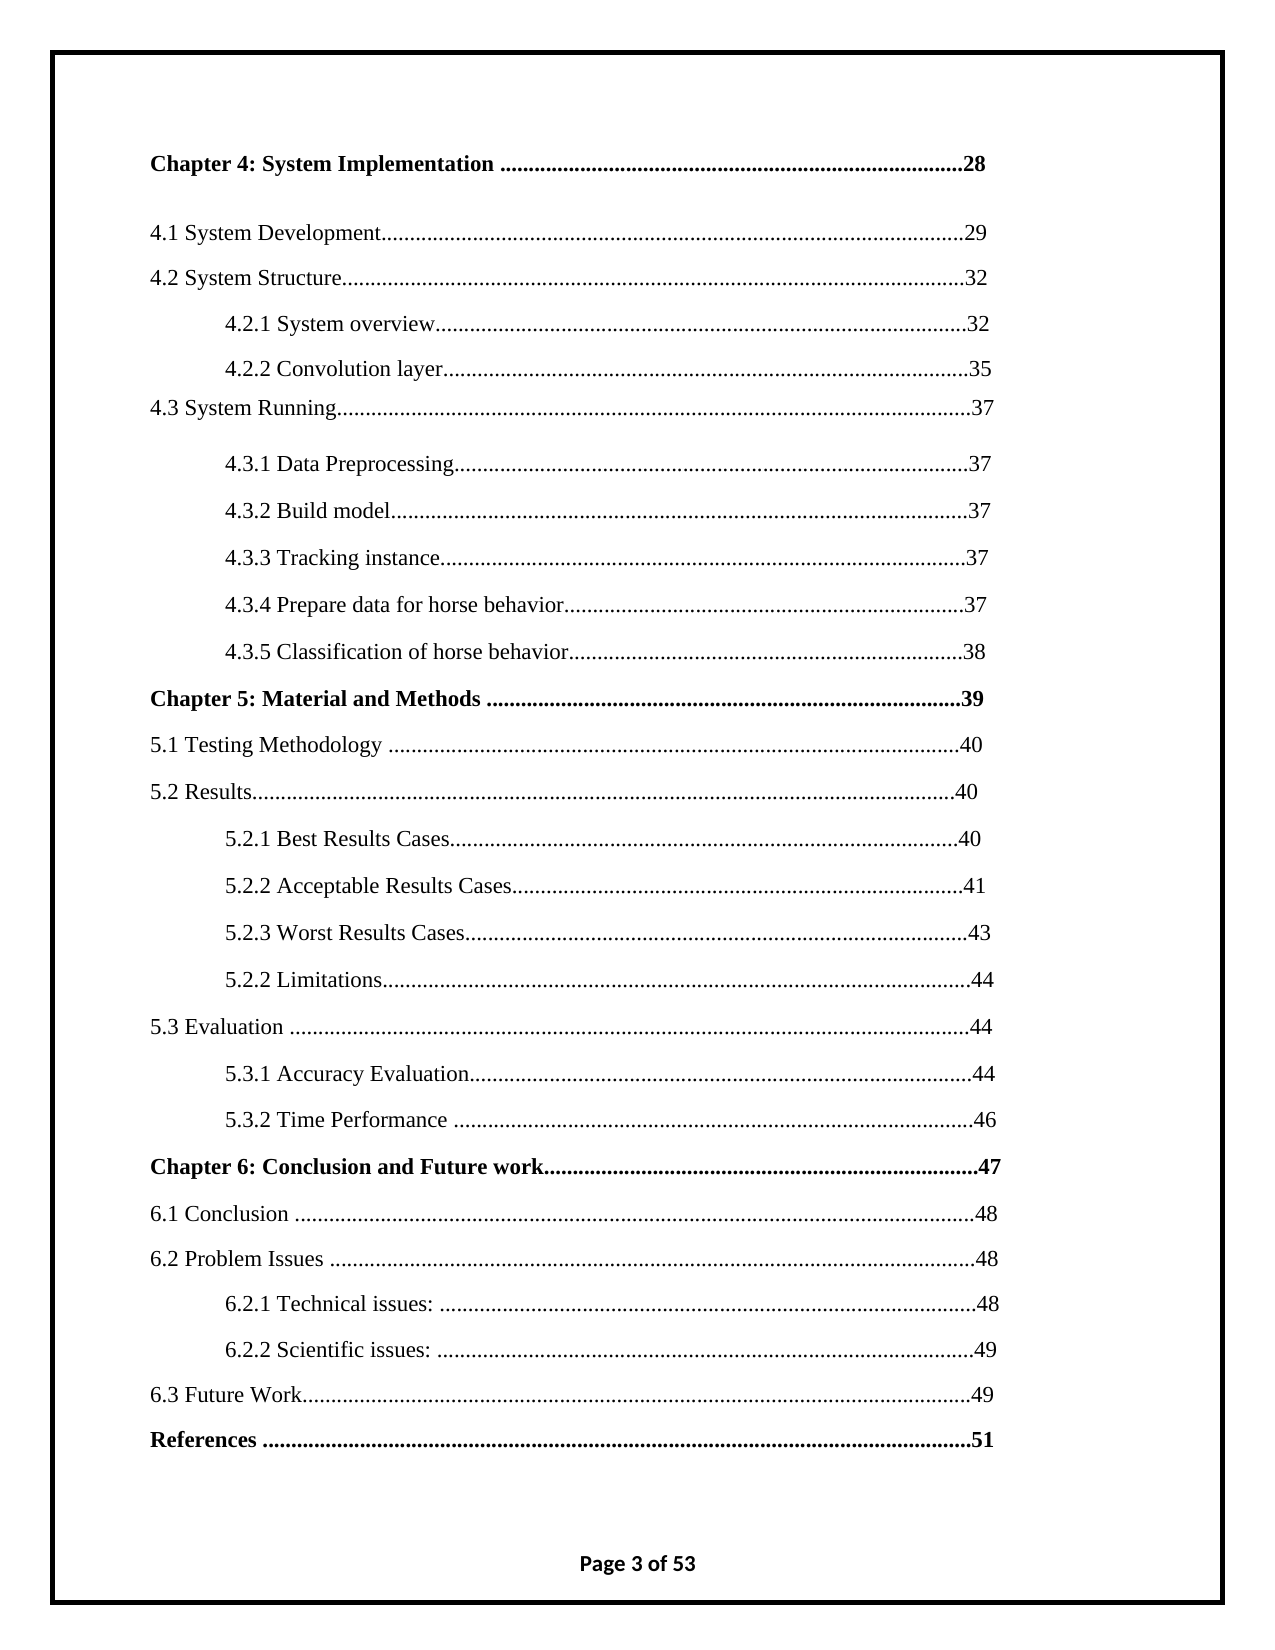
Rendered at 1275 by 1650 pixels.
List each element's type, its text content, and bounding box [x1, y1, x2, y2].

text 5.3.1 Accuracy Evaluation........................................................................................44 [150, 1060, 1125, 1086]
text Chapter 6: Conclusion and Future work............................................................................47 [150, 1153, 1125, 1180]
text 6.1 Conclusion .......................................................................................................................48 [150, 1200, 1125, 1227]
text 5.2.1 Best Results Cases.........................................................................................40 [150, 825, 1125, 852]
text 5.3 Evaluation .......................................................................................................................44 [150, 1013, 1125, 1039]
text 4.3.3 Tracking instance............................................................................................37 [150, 544, 1125, 570]
text Chapter 5: Material and Methods ...................................................................................39 [150, 685, 1125, 711]
text 4.3.5 Classification of horse behavior.....................................................................38 [150, 638, 1125, 664]
text 4.3.1 Data Preprocessing..........................................................................................37 [150, 450, 1125, 477]
text 5.3.2 Time Performance ...........................................................................................46 [150, 1107, 1125, 1133]
text 4.3.4 Prepare data for horse behavior......................................................................37 [150, 591, 1125, 617]
text 4.2.1 System overview.............................................................................................32 [150, 309, 1125, 336]
text References ............................................................................................................................51 [150, 1426, 1125, 1452]
text 4.1 System Development......................................................................................................29 [150, 219, 1125, 246]
text 5.2.3 Worst Results Cases........................................................................................43 [150, 919, 1125, 945]
text 6.2.2 Scientific issues: ..............................................................................................49 [150, 1336, 1125, 1362]
text 4.2 System Structure.............................................................................................................32 [150, 264, 1125, 291]
text 5.2 Results...........................................................................................................................40 [150, 778, 1125, 805]
text Chapter 4: System Implementation .................................................................................28 [150, 150, 1125, 176]
text 4.2.2 Convolution layer............................................................................................35 4.3 System Running...............................................................................................................37 [150, 355, 1125, 421]
text 4.3.2 Build model.....................................................................................................37 [150, 497, 1125, 523]
text 5.2.2 Limitations.......................................................................................................44 [150, 966, 1125, 992]
text 5.2.2 Acceptable Results Cases...............................................................................41 [150, 872, 1125, 898]
text 6.2.1 Technical issues: ..............................................................................................48 [150, 1291, 1125, 1317]
text 6.2 Problem Issues .................................................................................................................48 [150, 1245, 1125, 1272]
text 6.3 Future Work.....................................................................................................................49 [150, 1381, 1125, 1407]
text 5.1 Testing Methodology ....................................................................................................40 [150, 732, 1125, 758]
